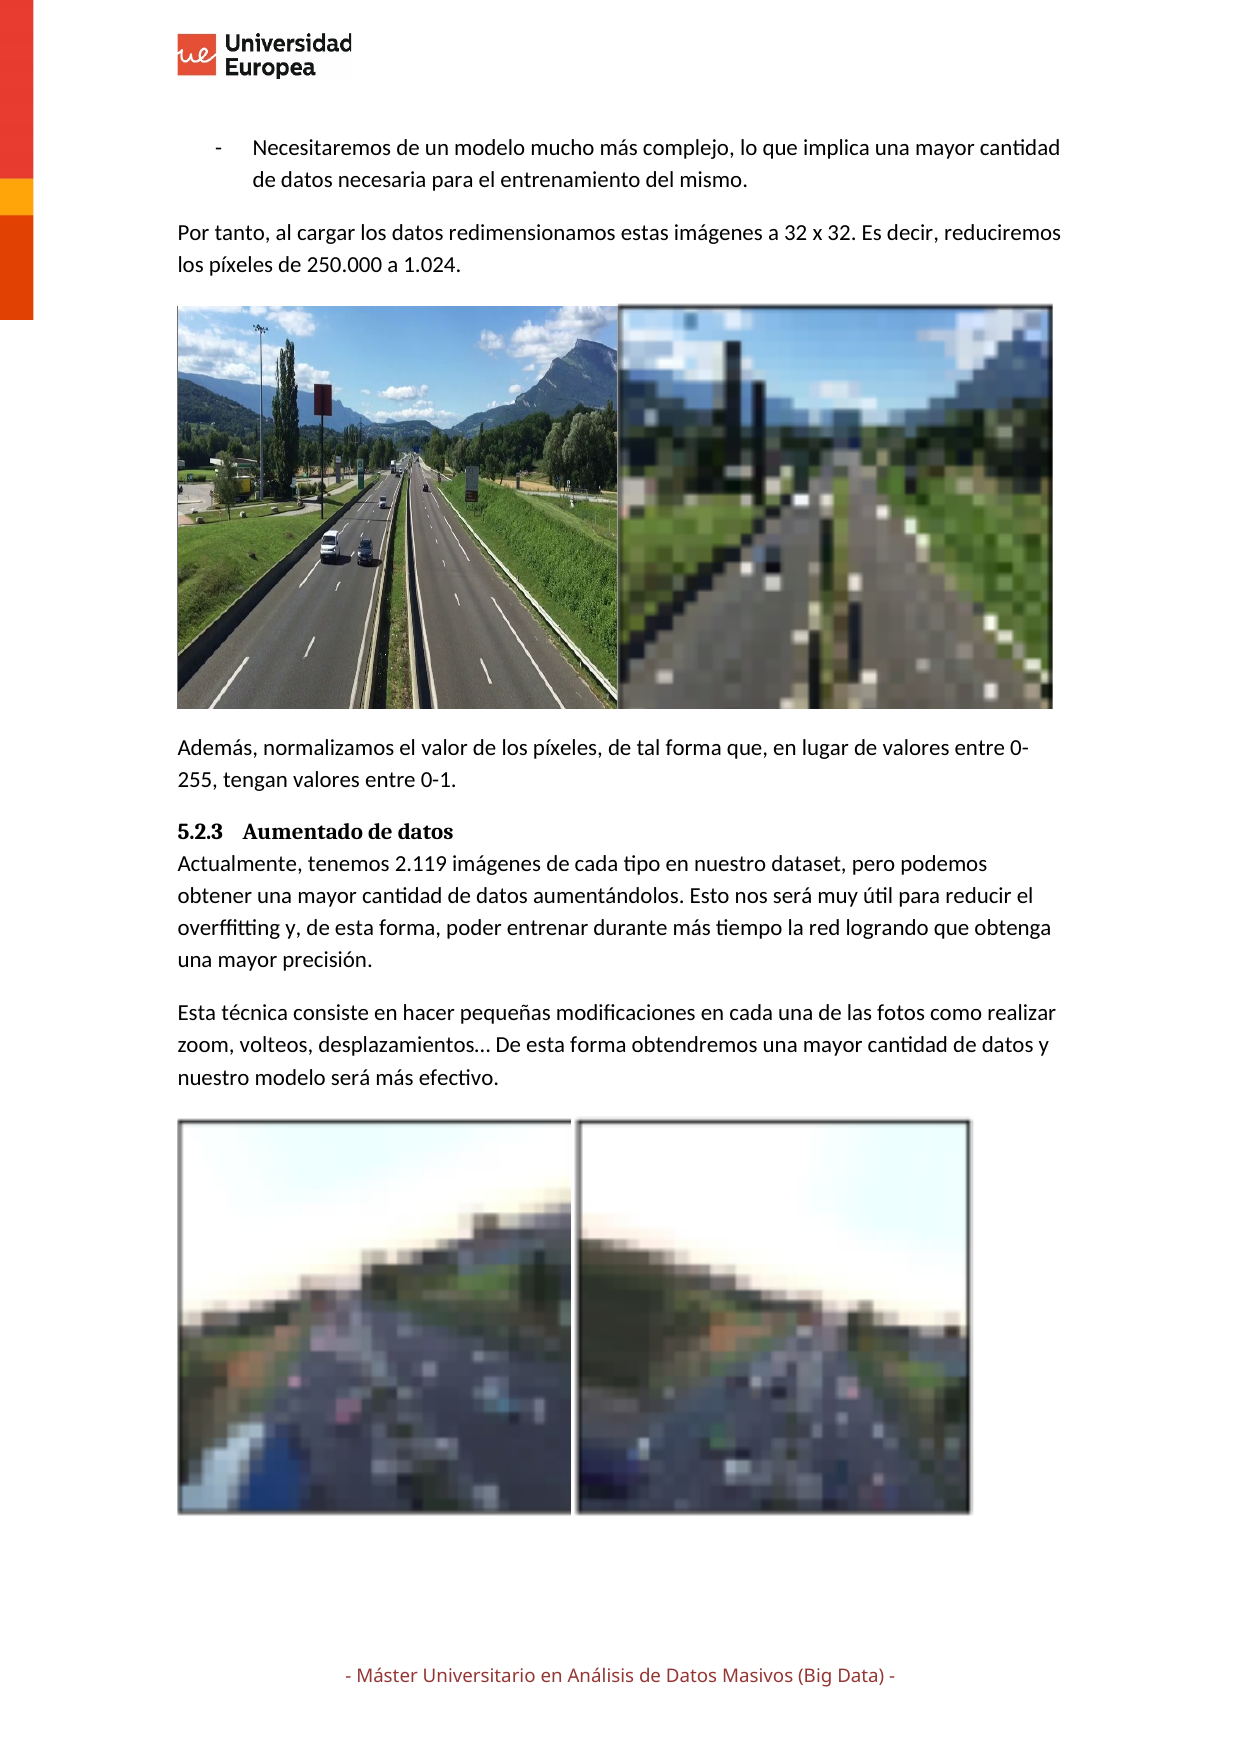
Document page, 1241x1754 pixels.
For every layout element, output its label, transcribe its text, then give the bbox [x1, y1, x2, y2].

subtitle Aumentado de datos [177, 819, 1063, 845]
picture [0, 0, 34, 320]
list Necesitaremos de un modelo mucho más complejo, lo que implica una mayor cantidad de datos necesaria para el entrenamiento del mismo. [215, 133, 1063, 193]
picture [177, 33, 352, 79]
text Por tanto, al cargar los datos redimensionamos estas imágenes a 32 x 32. Es decir, reduciremos los píxeles de 250.000 a 1.024. [177, 218, 1063, 278]
text Esta técnica consiste en hacer pequeñas modificaciones en cada una de las fotos como realizar zoom, volteos, desplazamientos… De esta forma obtendremos una mayor cantidad de datos y nuestro modelo será más efectivo. [177, 998, 1063, 1091]
picture [177, 303, 1053, 709]
text Actualmente, tenemos 2.119 imágenes de cada tipo en nuestro dataset, pero podemos obtener una mayor cantidad de datos aumentándolos. Esto nos será muy útil para reducir el overffitting y, de esta forma, poder entrenar durante más tiempo la red logrando que obtenga una mayor precisión. [177, 849, 1063, 973]
text Además, normalizamos el valor de los píxeles, de tal forma que, en lugar de valores entre 0-255, tengan valores entre 0-1. [177, 733, 1063, 794]
picture [177, 1115, 974, 1519]
